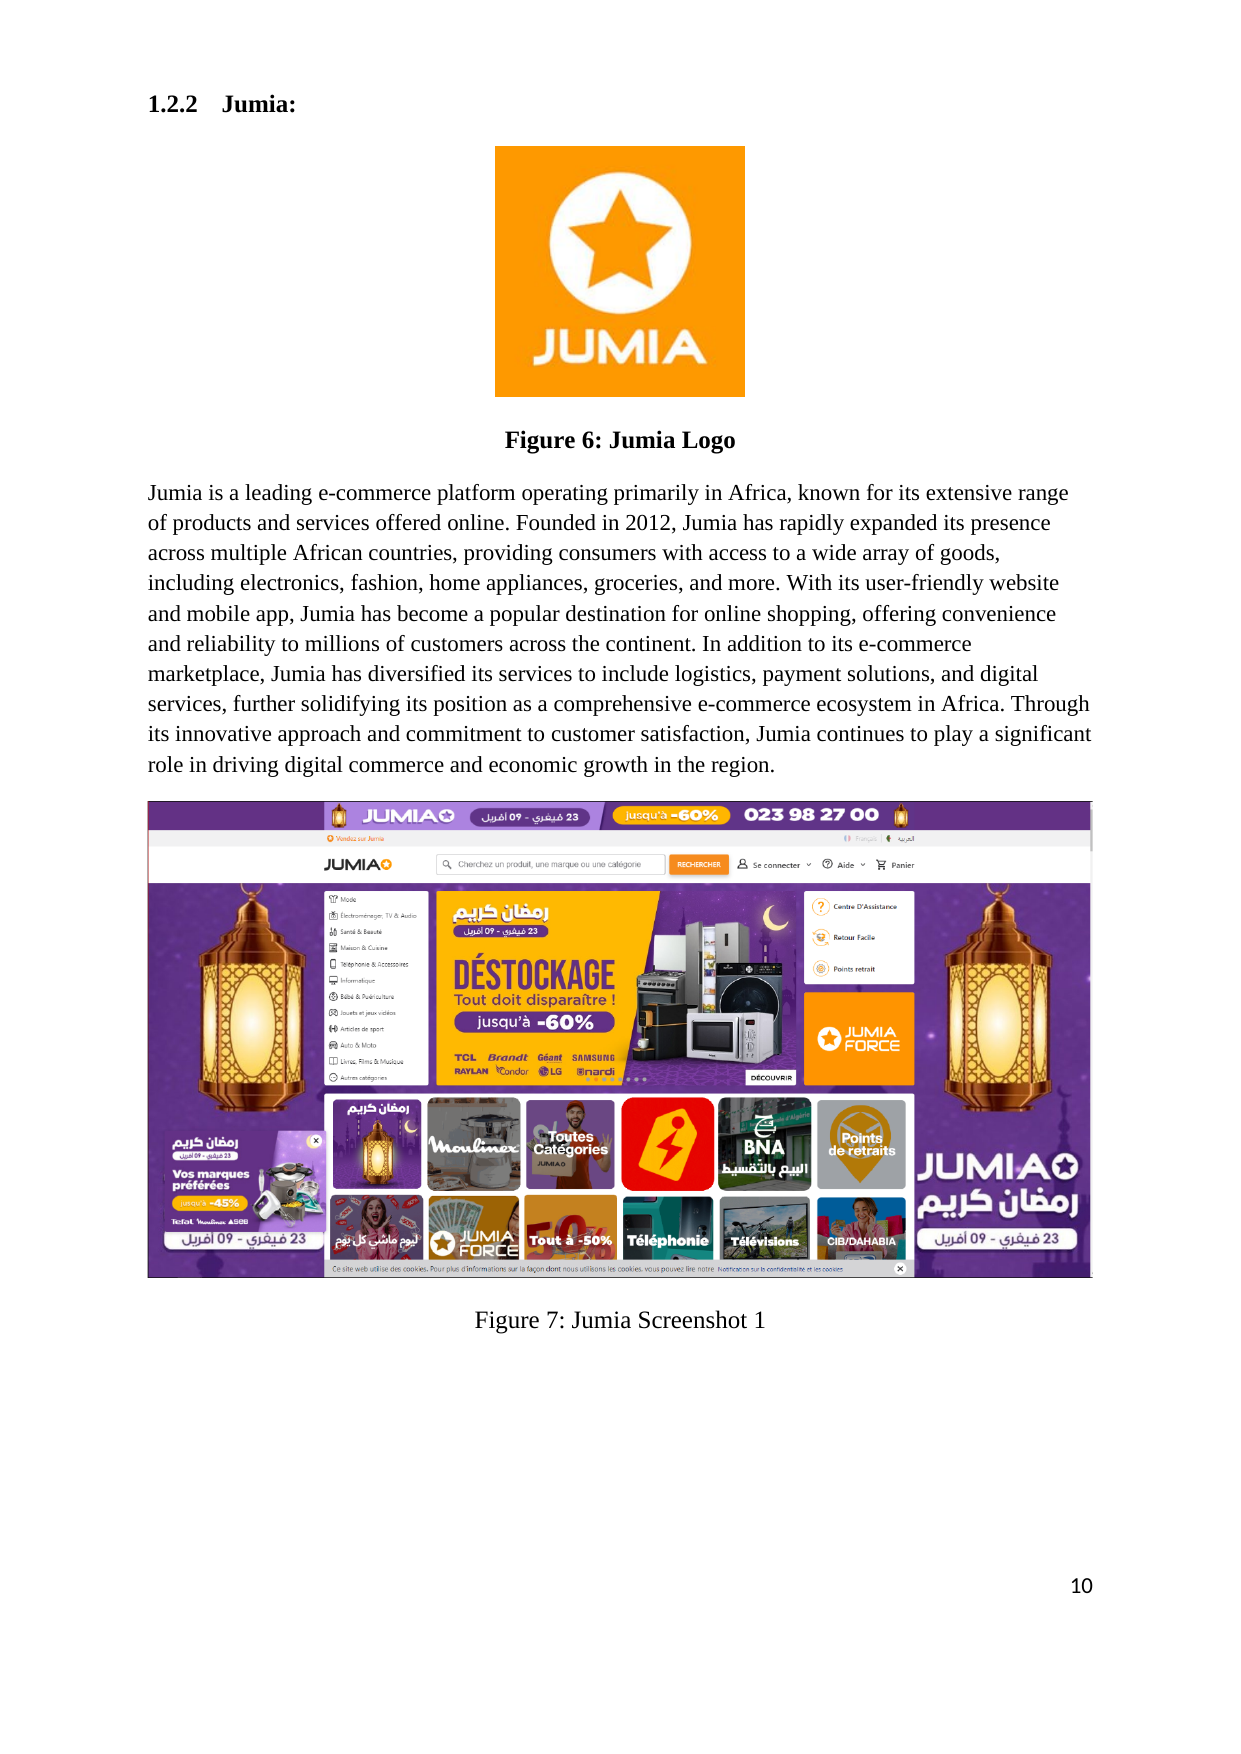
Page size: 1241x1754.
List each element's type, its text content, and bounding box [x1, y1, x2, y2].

picture [495, 146, 745, 397]
text Jumia is a leading e-commerce platform operating primarily in Africa, known for its extensive range of products and services offered online. Founded in 2012, Jumia has rapidly expanded its presence across multiple African countries, providing consumers with access to a wide array of goods, including electronics, fashion, home appliances, groceries, and more. With its user-friendly website and mobile app, Jumia has become a popular destination for online shopping, offering convenience and reliability to millions of customers across the continent. In addition to its e-commerce marketplace, Jumia has diversified its services to include logistics, payment solutions, and digital services, further solidifying its position as a comprehensive e-commerce ecosystem in Africa. Through its innovative approach and commitment to customer satisfaction, Jumia continues to play a significant role in driving digital commerce and economic growth in the region. [148, 479, 1093, 777]
text 1.2.2 Jumia: [148, 89, 1093, 117]
text Figure 7: Jumia Screenshot 1 [148, 1305, 1093, 1334]
picture [147, 801, 1093, 1278]
text Figure 6: Jumia Logo [148, 425, 1093, 454]
